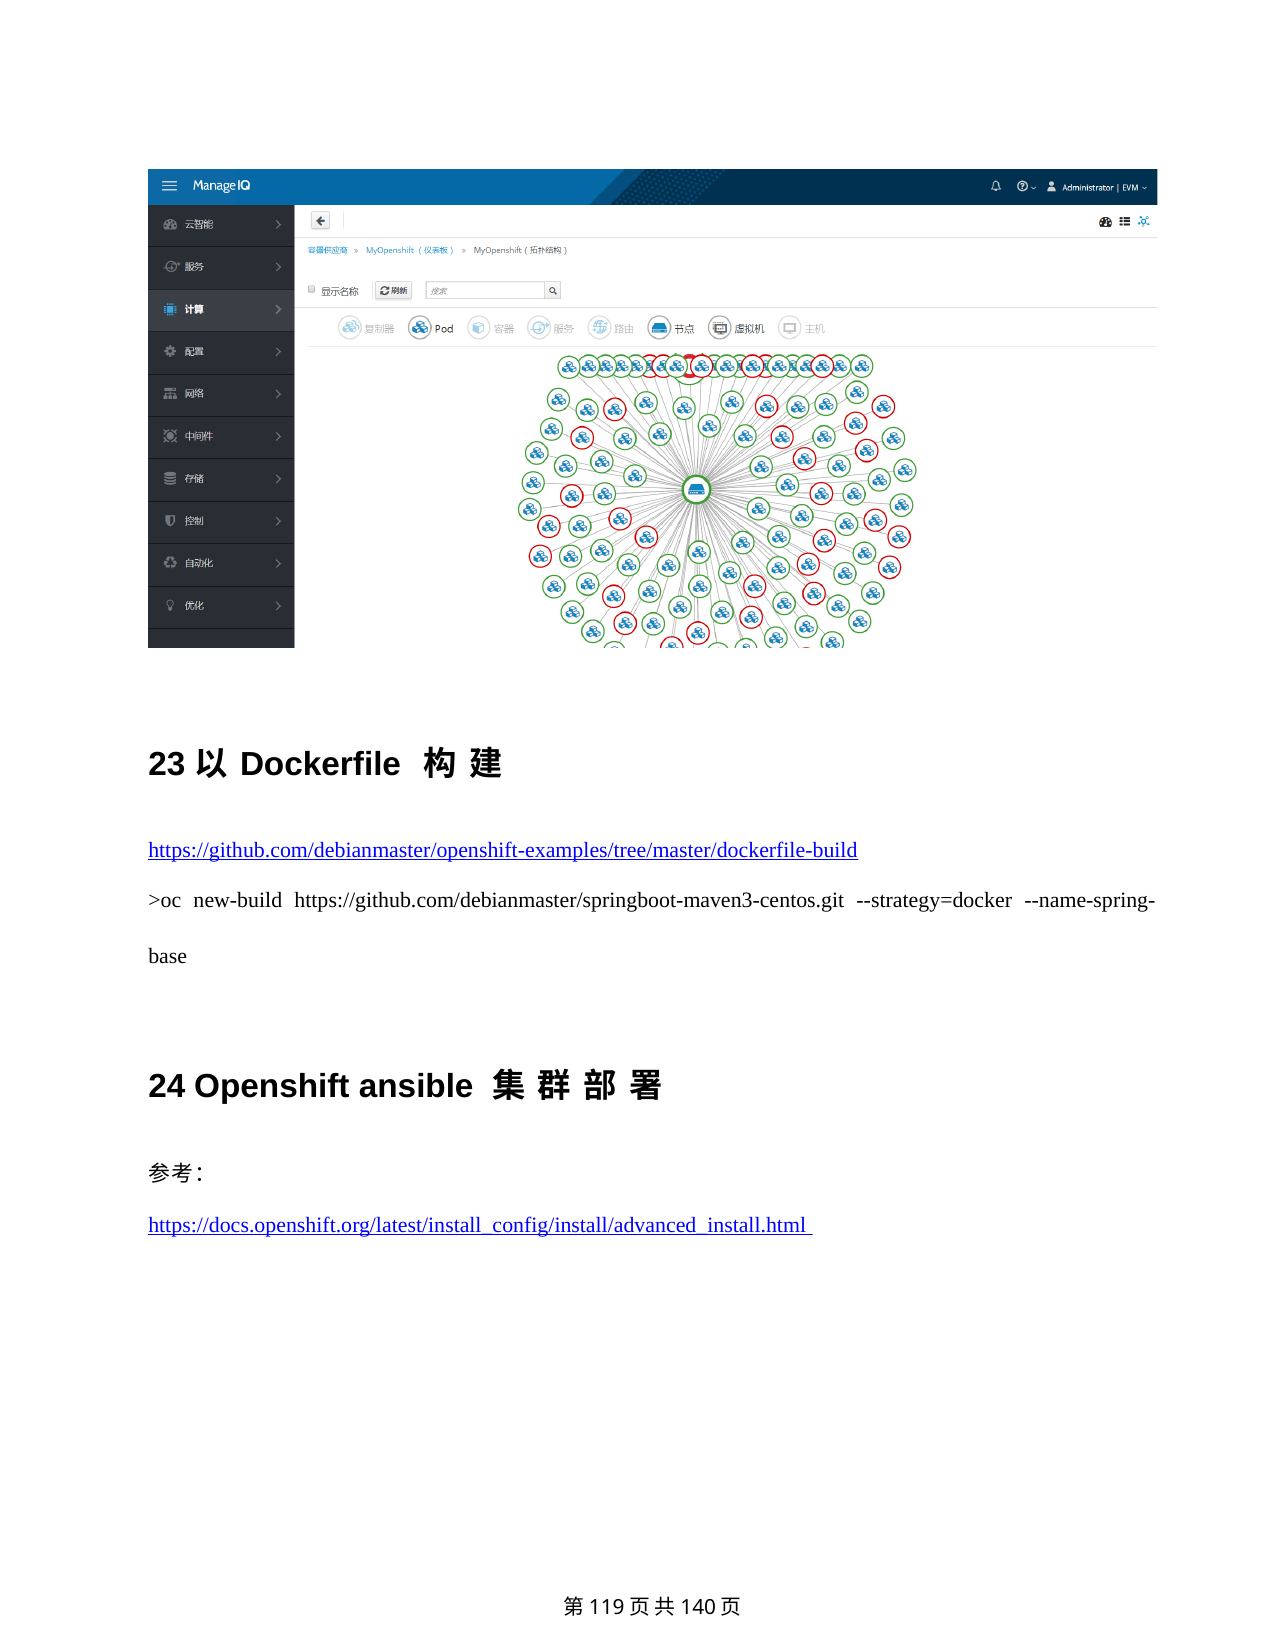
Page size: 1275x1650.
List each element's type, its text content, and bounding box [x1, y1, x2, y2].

subtitle 以Dockerfile 构建 [148, 723, 1156, 798]
text >oc new-build https://github.com/debianmaster/springboot-maven3-centos.git --strategy=docker --name-spring-base [148, 881, 1156, 974]
text https://docs.openshift.org/latest/install_config/install/advanced_install.html [148, 1206, 1156, 1244]
subtitle Openshift ansible集群部署 [148, 1046, 1156, 1121]
text 参考： [148, 1153, 1156, 1191]
picture [148, 169, 1158, 648]
text https://github.com/debianmaster/openshift-examples/tree/master/dockerfile-build [148, 831, 1156, 868]
